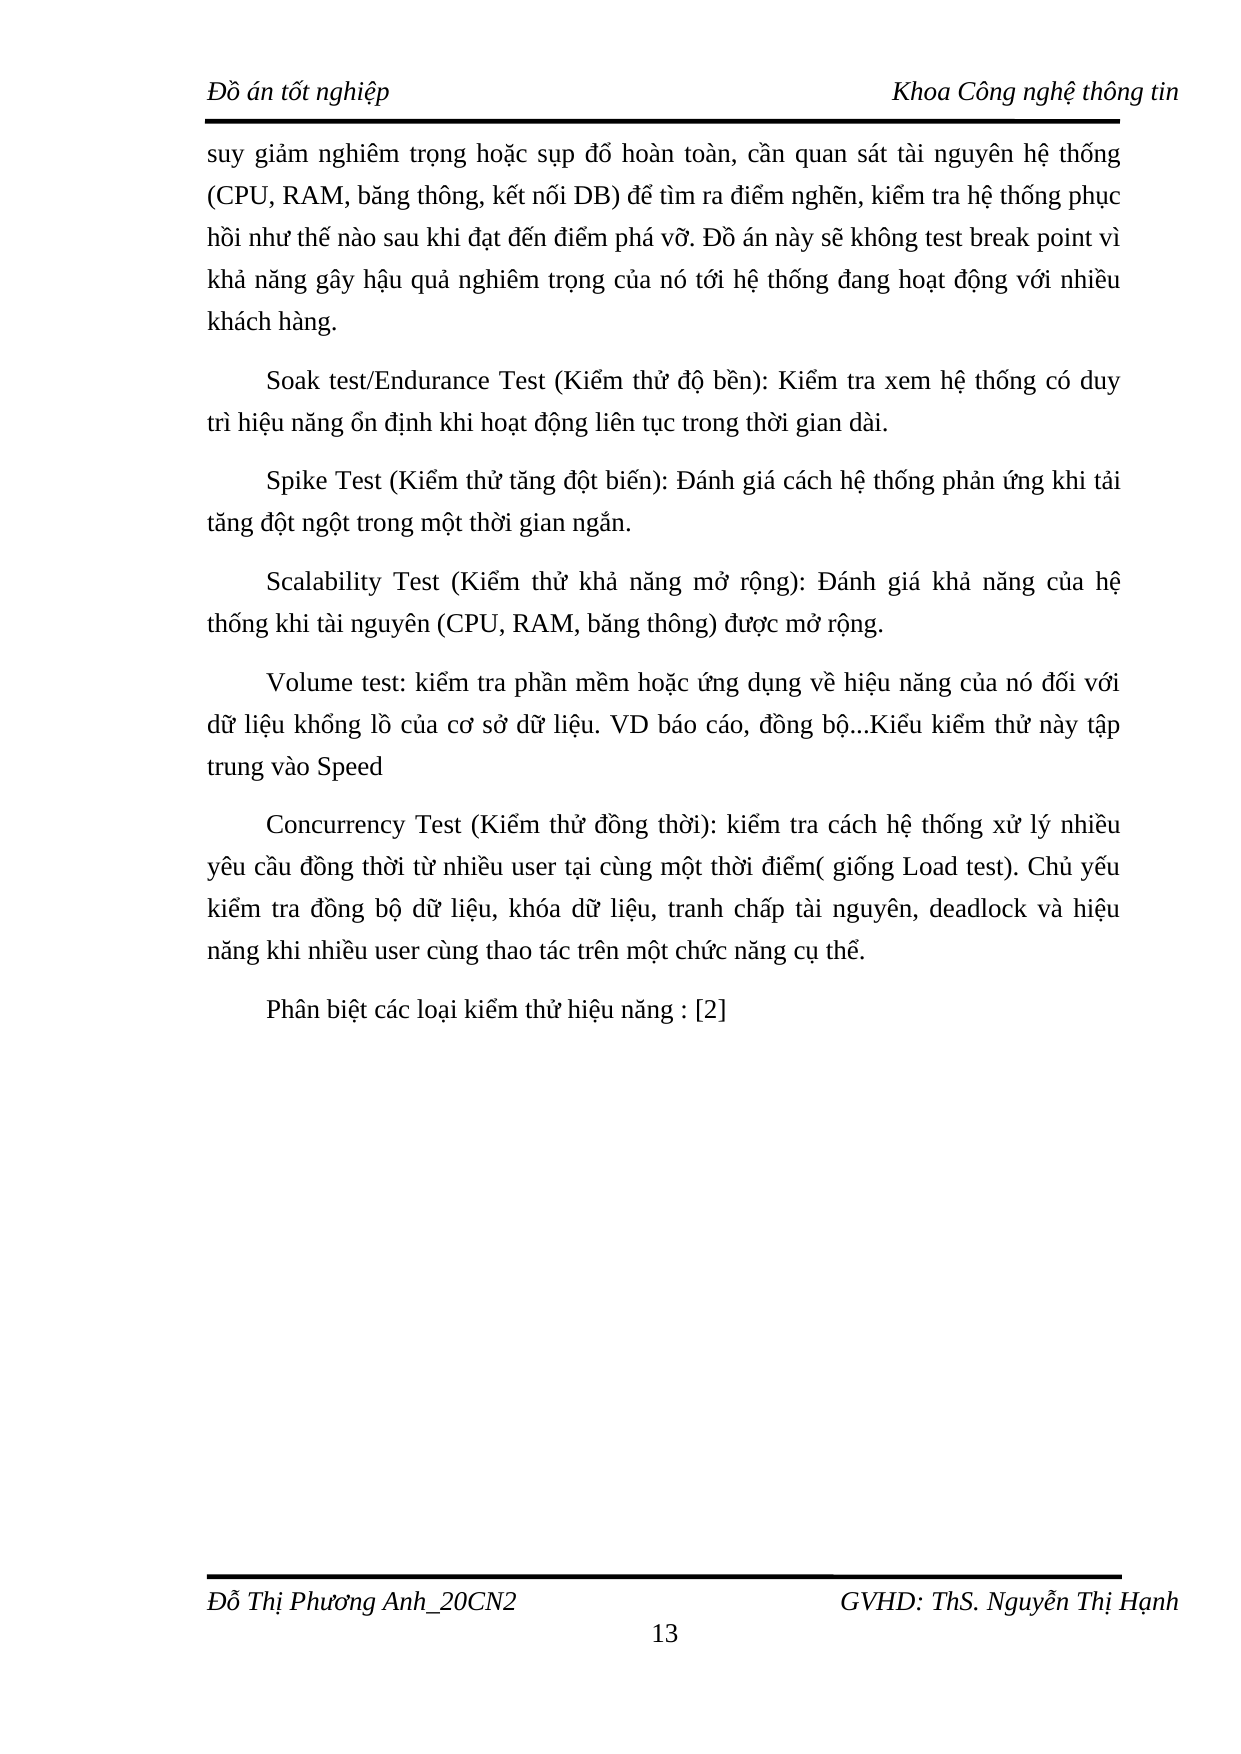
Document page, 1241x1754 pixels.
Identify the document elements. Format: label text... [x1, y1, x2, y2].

text Spike Test (Kiểm thử tăng đột biến): Đánh giá cách hệ thống phản ứng khi tải tăng đột ngột trong một thời gian ngắn. [207, 464, 1122, 538]
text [207, 137, 1122, 336]
text Scalability Test (Kiểm thử khả năng mở rộng): Đánh giá khả năng của hệ thống khi tài nguyên (CPU, RAM, băng thông) được mở rộng. [207, 565, 1122, 638]
text Phân biệt các loại kiểm thử hiệu năng : [207, 993, 1122, 1024]
text Soak test/Endurance Test (Kiểm thử độ bền): Kiểm tra xem hệ thống có duy trì hiệu năng ổn định khi hoạt động liên tục trong thời gian dài. [207, 364, 1122, 437]
text Concurrency Test (Kiểm thử đồng thời): kiểm tra cách hệ thống xử lý nhiều yêu cầu đồng thời từ nhiều user tại cùng một thời điểm( giống Load test). Chủ yếu kiểm tra đồng bộ dữ liệu, khóa dữ liệu, tranh chấp tài nguyên, deadlock và hiệu năng khi nhiều user cùng thao tác trên một chức năng cụ thể. [207, 808, 1122, 965]
text Volume test: kiểm tra phần mềm hoặc ứng dụng về hiệu năng của nó đối với dữ liệu khổng lồ của cơ sở dữ liệu. VD báo cáo, đồng bộ...Kiểu kiểm thử này tập trung vào Speed [207, 666, 1122, 781]
